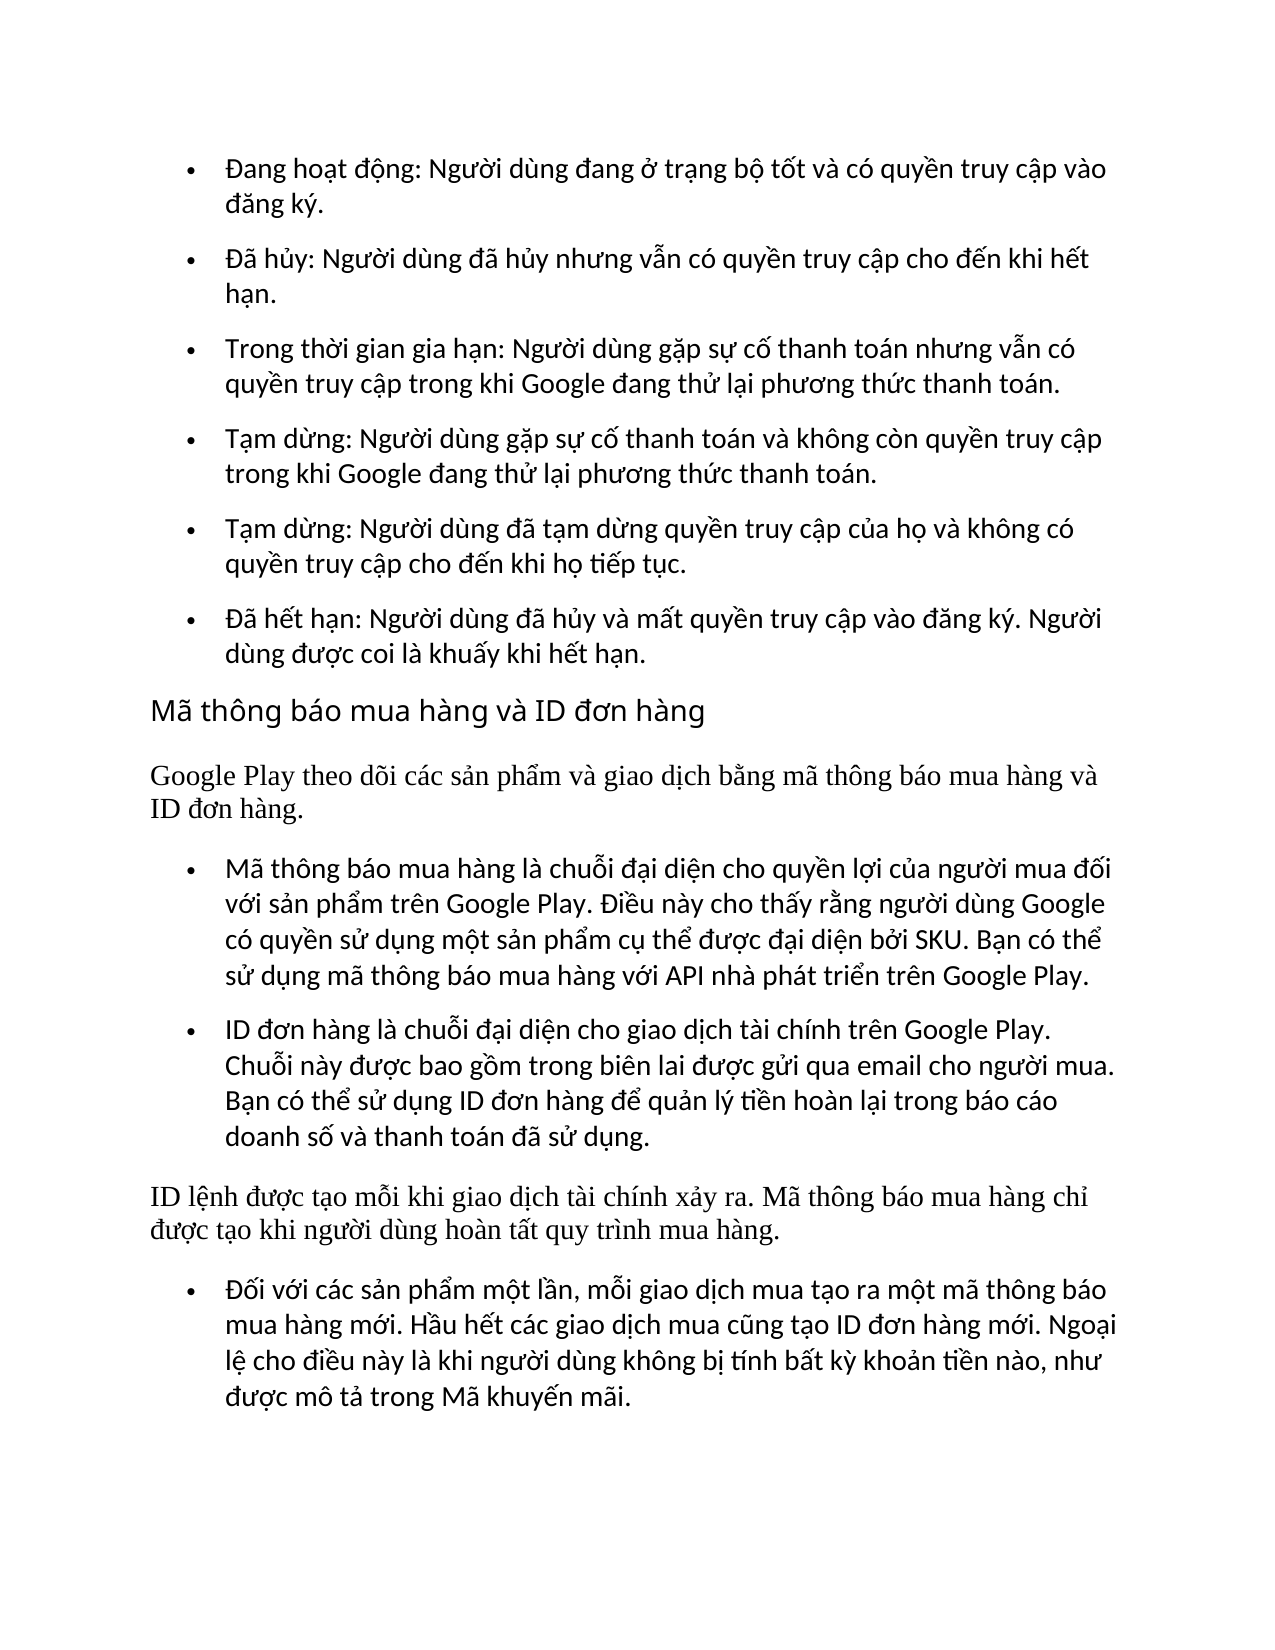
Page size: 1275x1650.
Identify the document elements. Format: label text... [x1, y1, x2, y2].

list ID đơn hàng là chuỗi đại diện cho giao dịch tài chính trên Google Play. Chuỗi này được bao gồm trong biên lai được gửi qua email cho người mua. Bạn có thể sử dụng ID đơn hàng để quản lý tiền hoàn lại trong báo cáo doanh số và thanh toán đã sử dụng. [187, 1011, 1125, 1154]
list Đã hủy: Người dùng đã hủy nhưng vẫn có quyền truy cập cho đến khi hết hạn. [187, 240, 1125, 311]
list Tạm dừng: Người dùng đã tạm dừng quyền truy cập của họ và không có quyền truy cập cho đến khi họ tiếp tục. [187, 510, 1125, 581]
list Tạm dừng: Người dùng gặp sự cố thanh toán và không còn quyền truy cập trong khi Google đang thử lại phương thức thanh toán. [187, 420, 1125, 491]
list Đang hoạt động: Người dùng đang ở trạng bộ tốt và có quyền truy cập vào đăng ký. [187, 150, 1125, 221]
list Trong thời gian gia hạn: Người dùng gặp sự cố thanh toán nhưng vẫn có quyền truy cập trong khi Google đang thử lại phương thức thanh toán. [187, 330, 1125, 401]
list Đã hết hạn: Người dùng đã hủy và mất quyền truy cập vào đăng ký. Người dùng được coi là khuấy khi hết hạn. [187, 600, 1125, 671]
text Google Play theo dõi các sản phẩm và giao dịch bằng mã thông báo mua hàng và ID đơn hàng. [150, 758, 1125, 825]
list Đối với các sản phẩm một lần, mỗi giao dịch mua tạo ra một mã thông báo mua hàng mới. Hầu hết các giao dịch mua cũng tạo ID đơn hàng mới. Ngoại lệ cho điều này là khi người dùng không bị tính bất kỳ khoản tiền nào, như được mô tả trong Mã khuyến mãi. [187, 1271, 1125, 1413]
subtitle Mã thông báo mua hàng và ID đơn hàng [150, 690, 1187, 730]
text ID lệnh được tạo mỗi khi giao dịch tài chính xảy ra. Mã thông báo mua hàng chỉ được tạo khi người dùng hoàn tất quy trình mua hàng. [150, 1179, 1125, 1246]
list Mã thông báo mua hàng là chuỗi đại diện cho quyền lợi của người mua đối với sản phẩm trên Google Play. Điều này cho thấy rằng người dùng Google có quyền sử dụng một sản phẩm cụ thể được đại diện bởi SKU. Bạn có thể sử dụng mã thông báo mua hàng với API nhà phát triển trên Google Play. [187, 850, 1125, 992]
